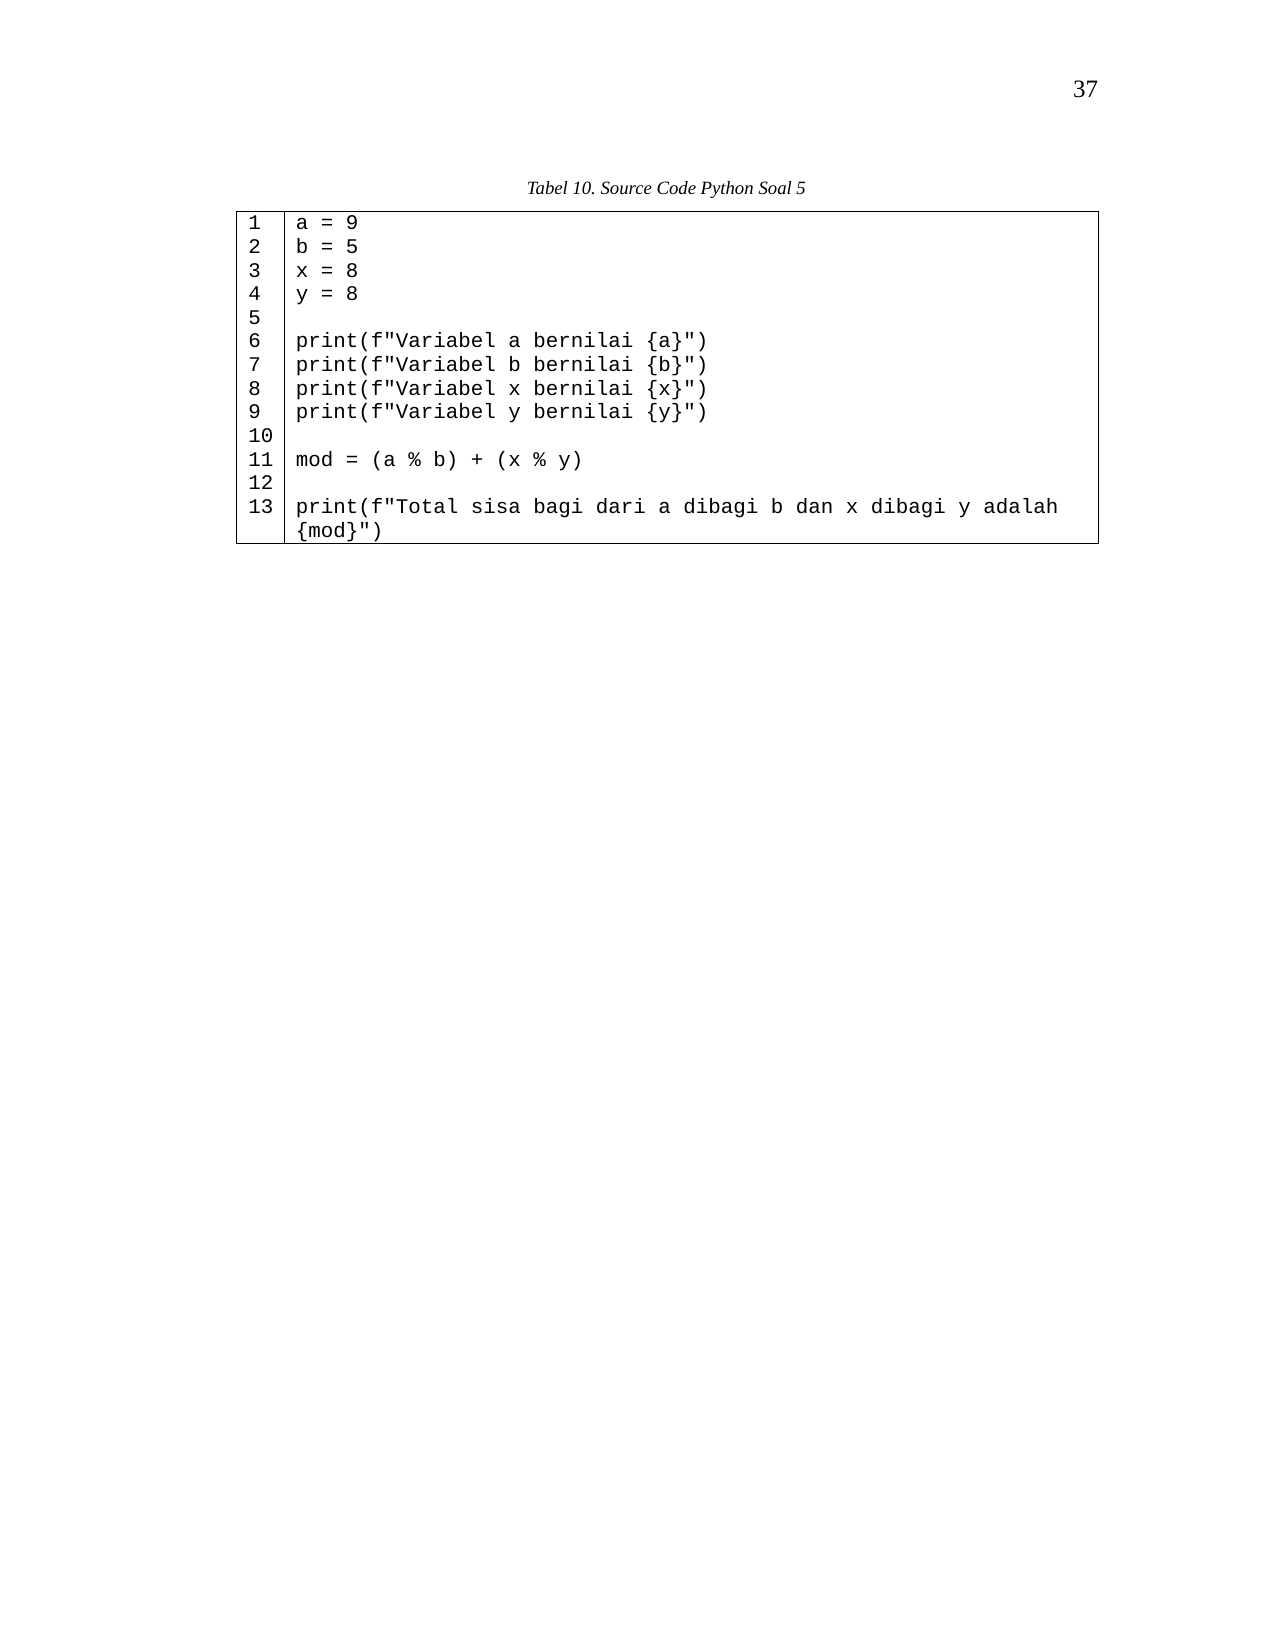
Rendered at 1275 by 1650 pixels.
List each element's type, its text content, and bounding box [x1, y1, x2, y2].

text Tabel 10. Source Code Python Soal 5 [236, 177, 1098, 199]
table_header a = 9 b = 5 x = 8 y = 8 print(f"Variabel a bernilai {a}") print(f"Variabel b bernilai {b}") print(f"Variabel x bernilai {x}") print(f"Variabel y bernilai {y}") mod = (a % b) + (x % y) print(f"Total sisa bagi dari a dibagi b dan x dibagi y adalah {mod}") [285, 212, 1098, 543]
table_header 1 2 3 4 5 6 7 8 9 10 11 12 13 [237, 212, 284, 543]
